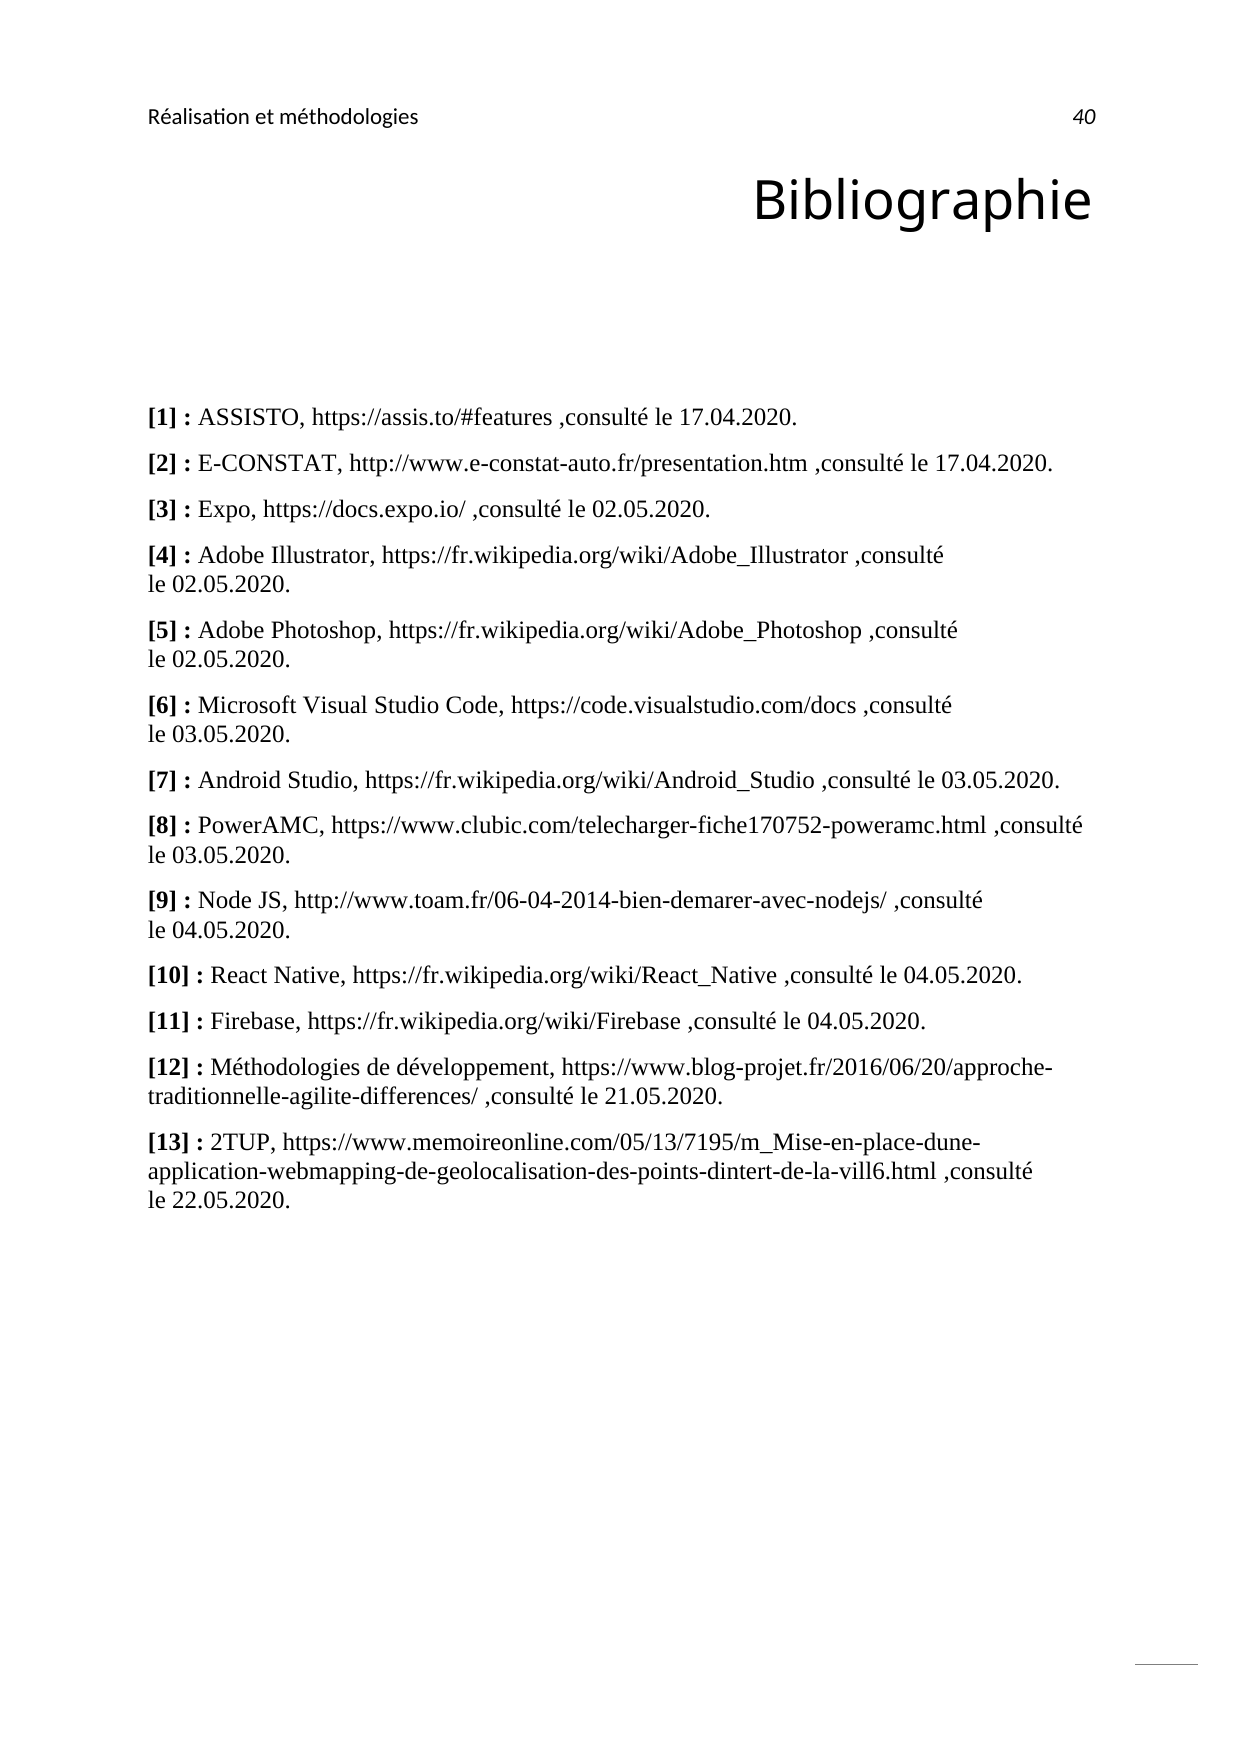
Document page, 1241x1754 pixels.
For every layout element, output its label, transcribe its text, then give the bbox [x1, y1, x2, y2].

text [2] : E-CONSTAT, http://www.e-constat-auto.fr/presentation.htm ,consulté le 17.04.2020. [148, 448, 1093, 477]
text [5] : Adobe Photoshop, https://fr.wikipedia.org/wiki/Adobe_Photoshop ,consulté le 02.05.2020. [148, 614, 1093, 673]
text [10] : React Native, https://fr.wikipedia.org/wiki/React_Native ,consulté le 04.05.2020. [148, 960, 1093, 989]
text [1] : ASSISTO, https://assis.to/#features ,consulté le 17.04.2020. [148, 402, 1093, 431]
text [6] : Microsoft Visual Studio Code, https://code.visualstudio.com/docs ,consulté le 03.05.2020. [148, 689, 1093, 748]
text [13] : 2TUP, https://www.memoireonline.com/05/13/7195/m_Mise-en-place-dune-application-webmapping-de-geolocalisation-des-points-dintert-de-la-vill6.html ,consulté le 22.05.2020. [148, 1127, 1093, 1214]
text [7] : Android Studio, https://fr.wikipedia.org/wiki/Android_Studio ,consulté le 03.05.2020. [148, 764, 1093, 793]
text [3] : Expo, https://docs.expo.io/ ,consulté le 02.05.2020. [148, 493, 1093, 523]
list Bibliographie [115, 148, 1093, 235]
text [9] : Node JS, http://www.toam.fr/06-04-2014-bien-demarer-avec-nodejs/ ,consulté le 04.05.2020. [148, 885, 1093, 943]
text [11] : Firebase, https://fr.wikipedia.org/wiki/Firebase ,consulté le 04.05.2020. [148, 1006, 1093, 1035]
text [4] : Adobe Illustrator, https://fr.wikipedia.org/wiki/Adobe_Illustrator ,consulté le 02.05.2020. [148, 539, 1093, 598]
text [8] : PowerAMC, https://www.clubic.com/telecharger-fiche170752-poweramc.html ,consulté le 03.05.2020. [148, 810, 1093, 868]
text [12] : Méthodologies de développement, https://www.blog-projet.fr/2016/06/20/approche-traditionnelle-agilite-differences/ ,consulté le 21.05.2020. [148, 1052, 1093, 1110]
